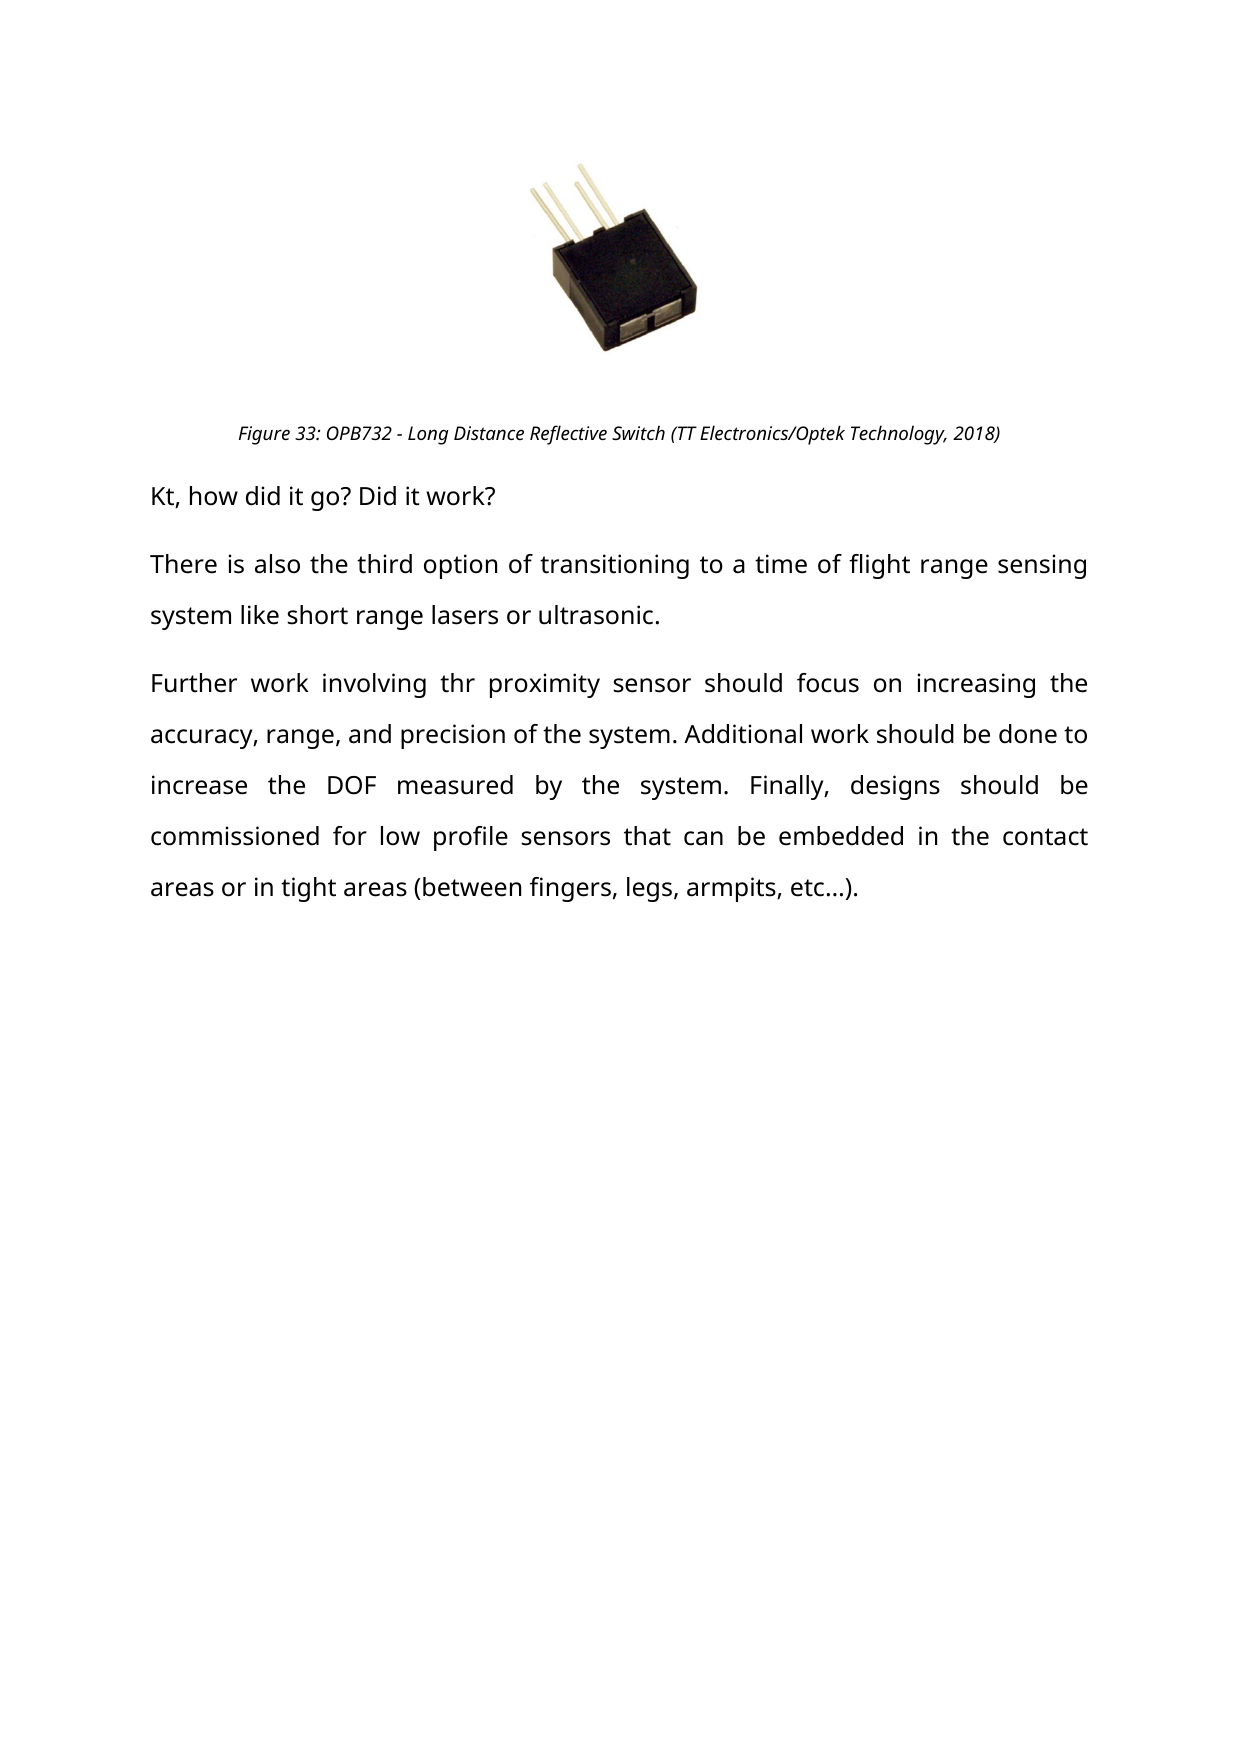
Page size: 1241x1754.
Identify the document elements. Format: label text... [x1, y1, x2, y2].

text Kt, how did it go? Did it work? [150, 479, 1090, 513]
text Figure 33: OPB732 - Long Distance Reflective Switch [150, 420, 1090, 445]
text There is also the third option of transitioning to a time of flight range sensing system like short range lasers or ultrasonic. [150, 547, 1090, 632]
picture [508, 150, 732, 387]
text Further work involving thr proximity sensor should focus on increasing the accuracy, range, and precision of the system. Additional work should be done to increase the DOF measured by the system. Finally, designs should be commissioned for low profile sensors that can be embedded in the contact areas or in tight areas (between fingers, legs, armpits, etc…). [150, 665, 1090, 904]
